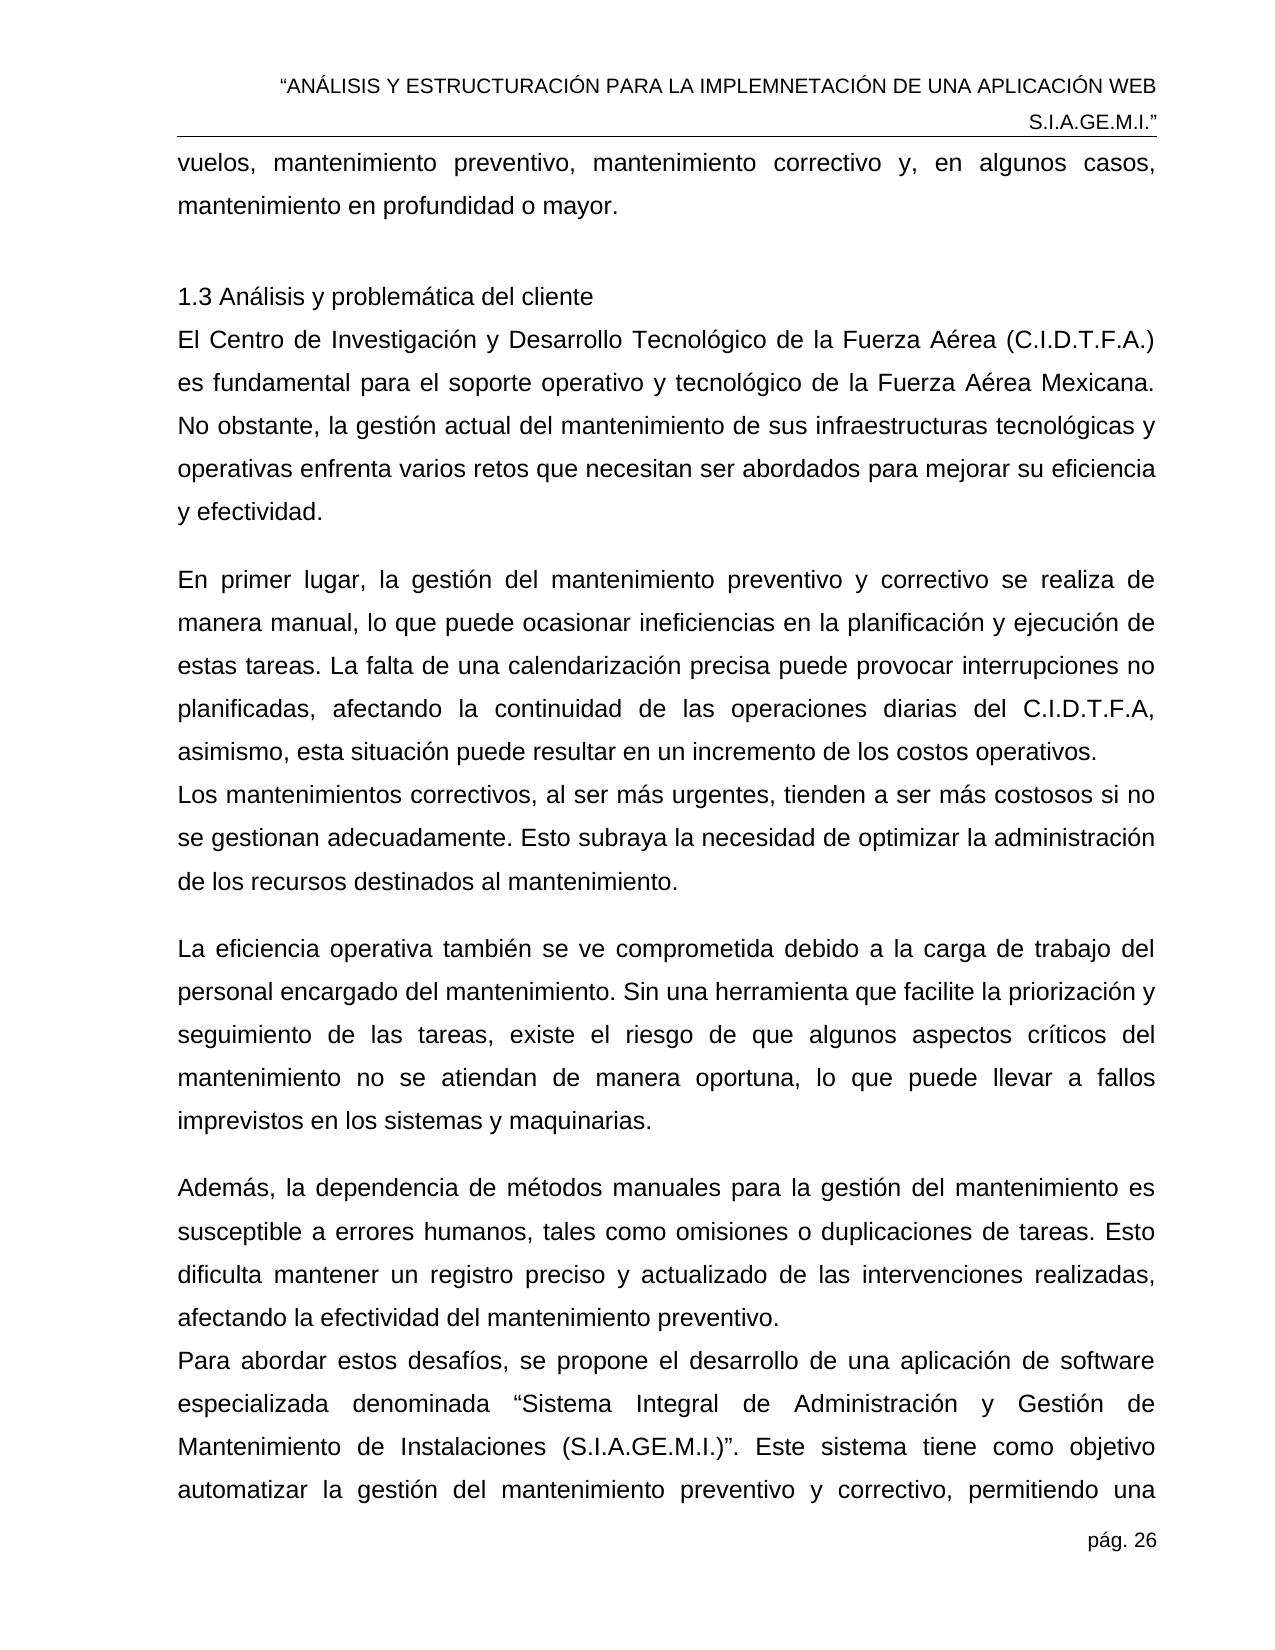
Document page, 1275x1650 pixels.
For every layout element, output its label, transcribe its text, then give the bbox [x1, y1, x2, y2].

text Además, la dependencia de métodos manuales para la gestión del mantenimiento es susceptible a errores humanos, tales como omisiones o duplicaciones de tareas. Esto dificulta mantener un registro preciso y actualizado de las intervenciones realizadas, afectando la efectividad del mantenimiento preventivo. [177, 1173, 1157, 1331]
text Los mantenimientos correctivos, al ser más urgentes, tienden a ser más costosos si no se gestionan adecuadamente. Esto subraya la necesidad de optimizar la administración de los recursos destinados al mantenimiento. [177, 780, 1157, 895]
text El Centro de Investigación y Desarrollo Tecnológico de la Fuerza Aérea (C.I.D.T.F.A.) es fundamental para el soporte operativo y tecnológico de la Fuerza Aérea Mexicana. No obstante, la gestión actual del mantenimiento de sus infraestructuras tecnológicas y operativas enfrenta varios retos que necesitan ser abordados para mejorar su eficiencia y efectividad. [177, 325, 1157, 526]
subtitle 1.3 Análisis y problemática del cliente [177, 282, 1157, 311]
text En primer lugar, la gestión del mantenimiento preventivo y correctivo se realiza de manera manual, lo que puede ocasionar ineficiencias en la planificación y ejecución de estas tareas. La falta de una calendarización precisa puede provocar interrupciones no planificadas, afectando la continuidad de las operaciones diarias del C.I.D.T.F.A, asimismo, esta situación puede resultar en un incremento de los costos operativos. [177, 564, 1157, 766]
text La eficiencia operativa también se ve comprometida debido a la carga de trabajo del personal encargado del mantenimiento. Sin una herramienta que facilite la priorización y seguimiento de las tareas, existe el riesgo de que algunos aspectos críticos del mantenimiento no se atiendan de manera oportuna, lo que puede llevar a fallos imprevistos en los sistemas y maquinarias. [177, 934, 1157, 1135]
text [177, 148, 1157, 220]
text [177, 1346, 1157, 1504]
